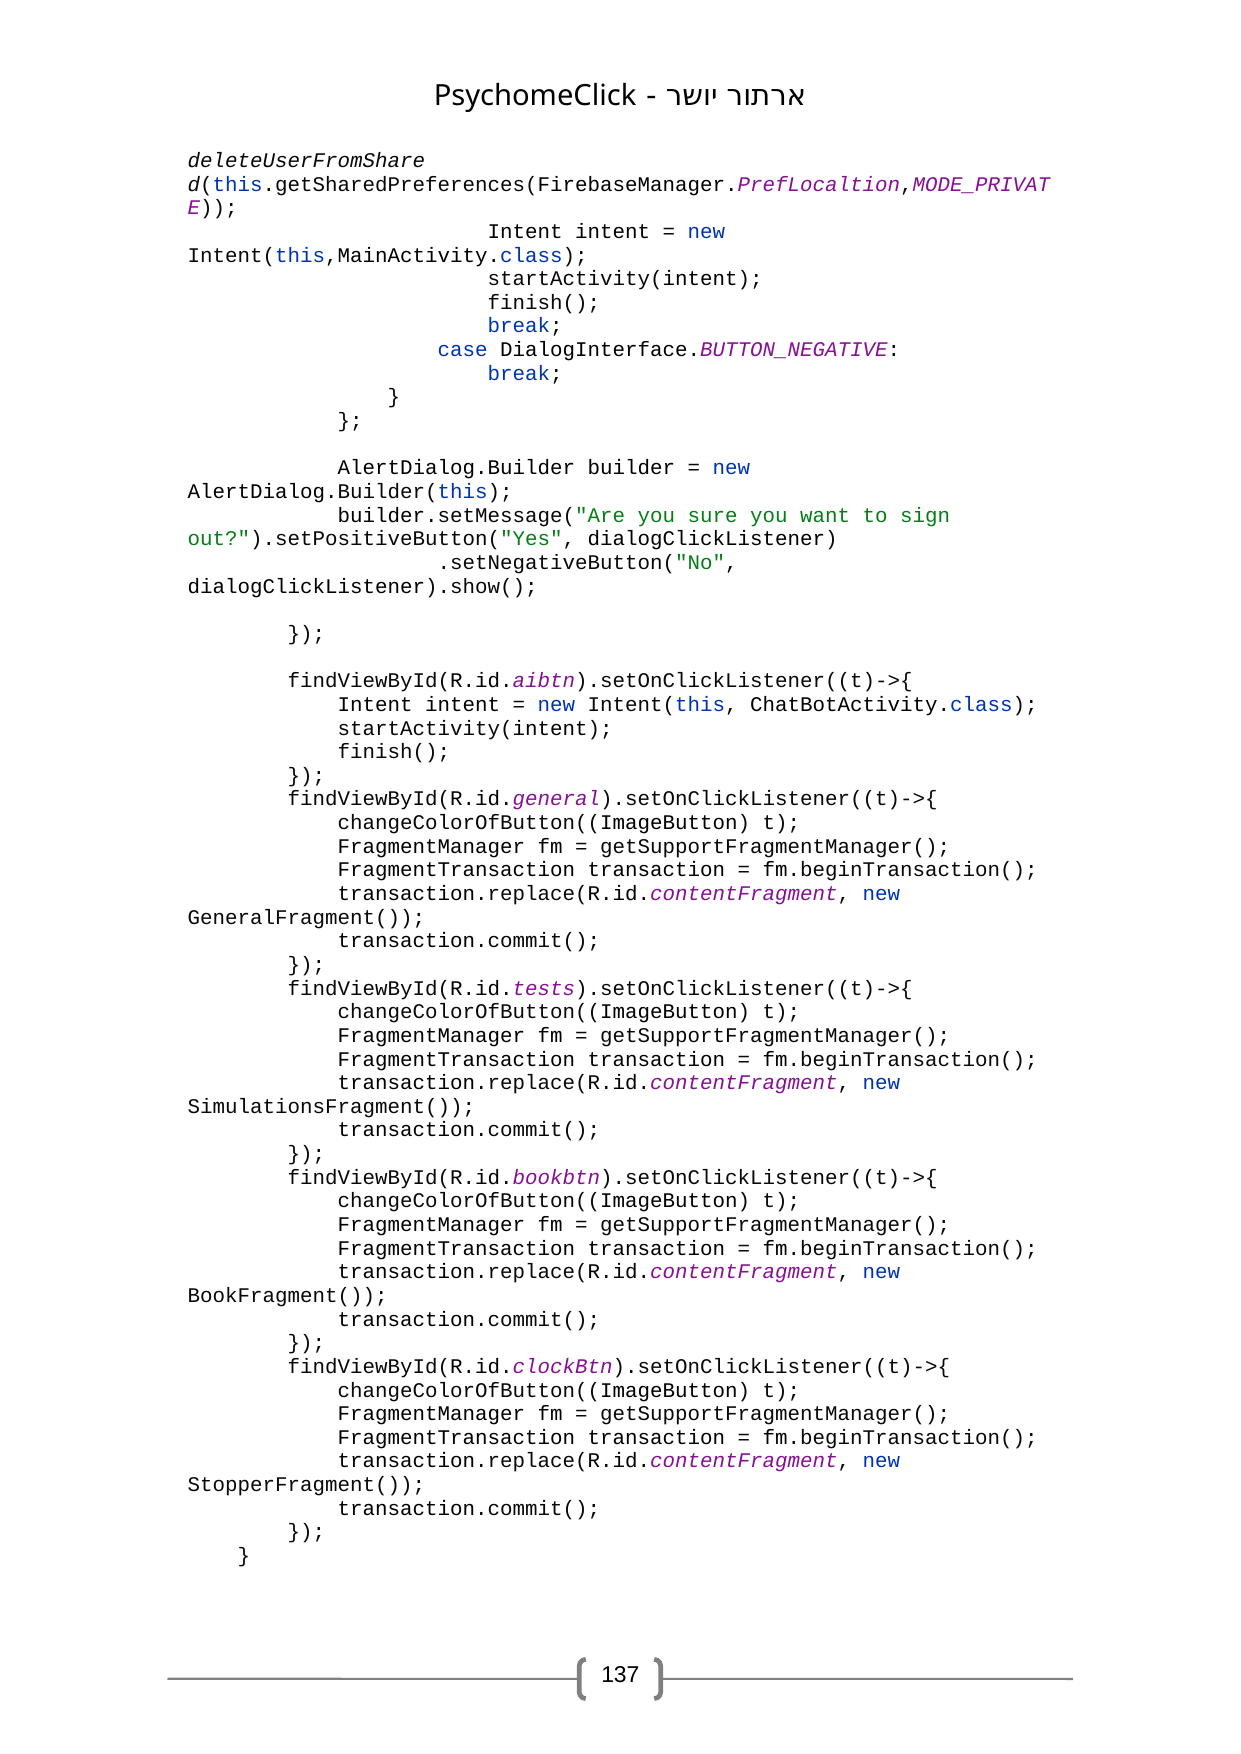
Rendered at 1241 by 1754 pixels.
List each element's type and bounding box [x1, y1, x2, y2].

text [187, 150, 1053, 1592]
